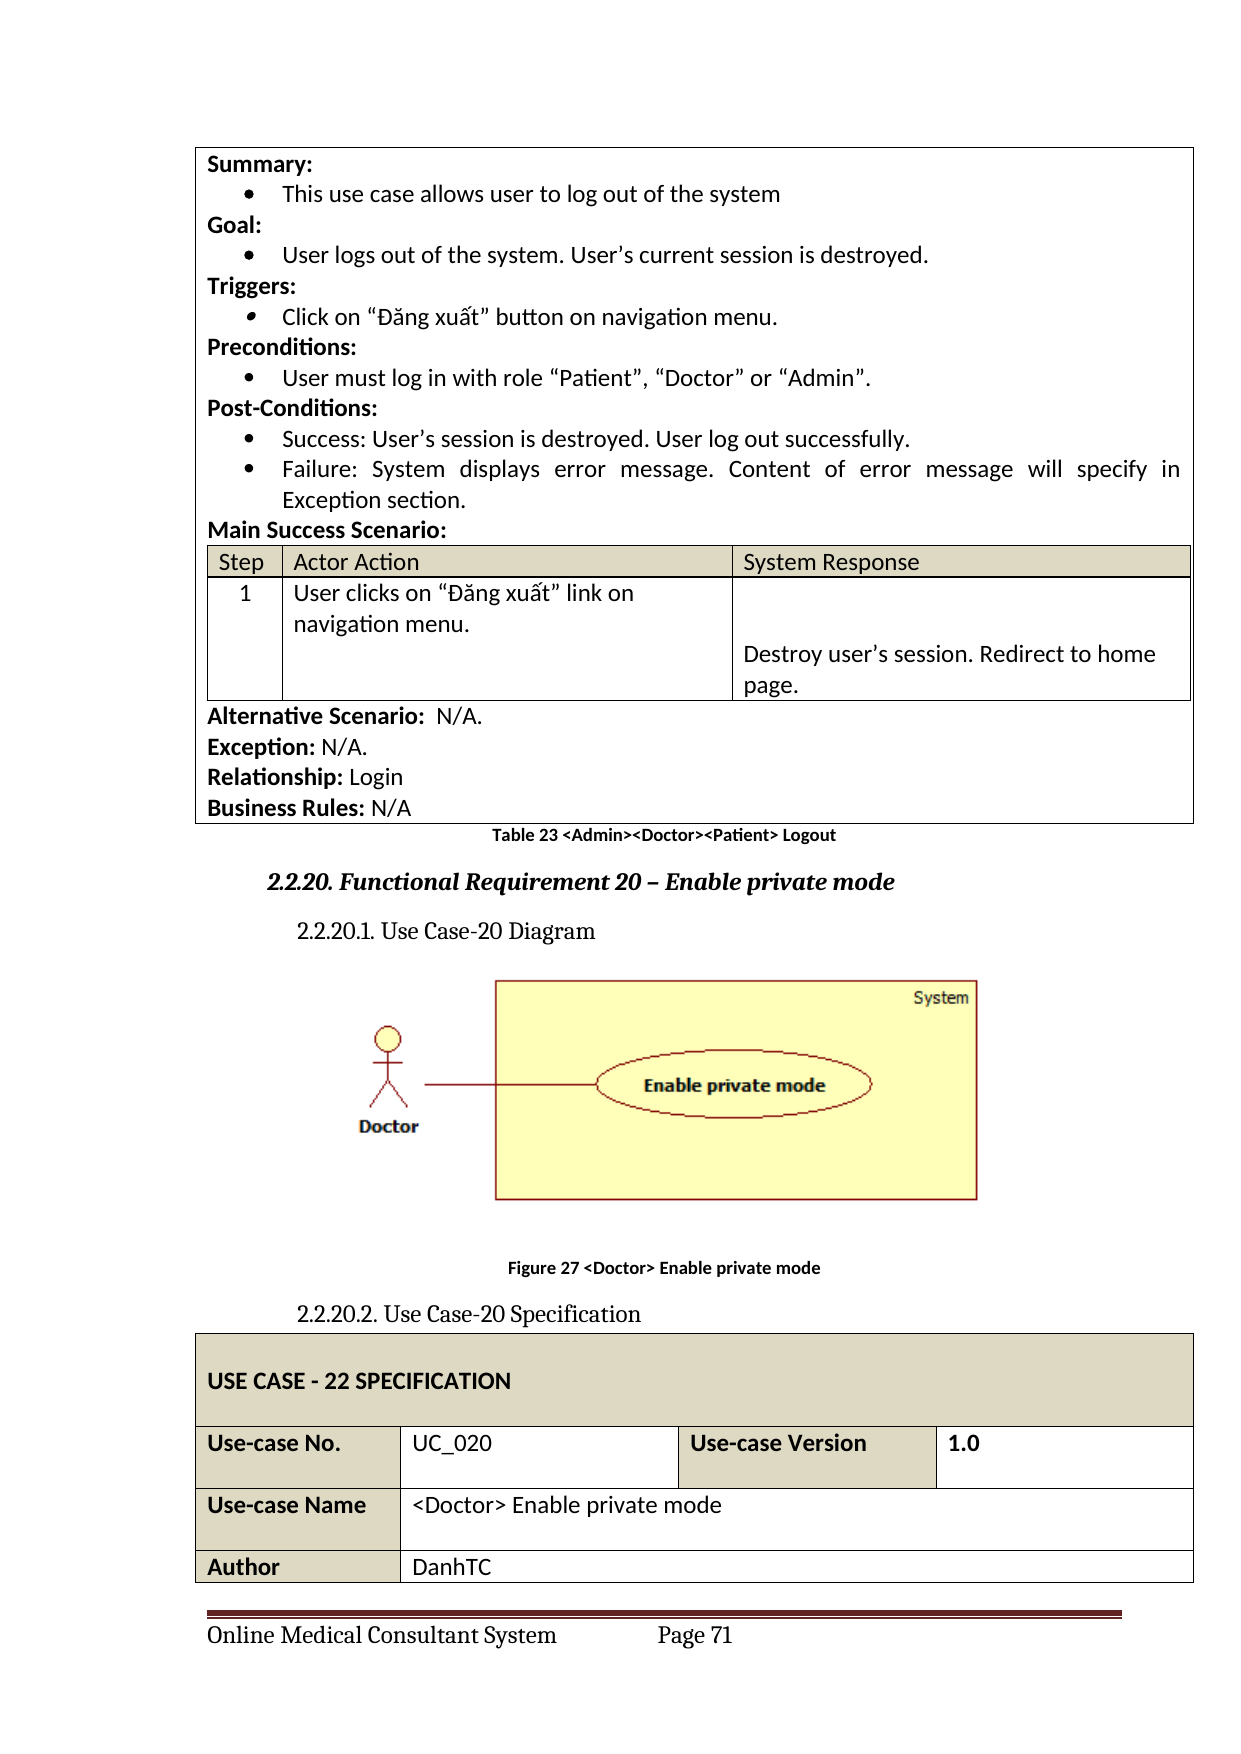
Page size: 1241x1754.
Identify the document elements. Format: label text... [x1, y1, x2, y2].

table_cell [196, 148, 1193, 823]
table_cell Author [196, 1551, 400, 1582]
table_header USE CASE - 22 SPECIFICATION [196, 1334, 1193, 1426]
table_cell Use-case Name [196, 1489, 400, 1550]
table_cell 1.0 [937, 1427, 1193, 1488]
subtitle Use Case-20 Specification [282, 1300, 1122, 1329]
subtitle Use Case-20 Diagram [282, 917, 1122, 946]
table_cell Use-case No. [196, 1427, 400, 1488]
table_cell DanhTC [401, 1551, 1193, 1582]
picture [320, 950, 1009, 1232]
table_cell Use-case Version [679, 1427, 936, 1488]
subtitle Functional Requirement 20 – Enable private mode [267, 867, 1122, 896]
table_cell <Doctor> Enable private mode [401, 1489, 1193, 1550]
table_cell UC_020 [401, 1427, 678, 1488]
